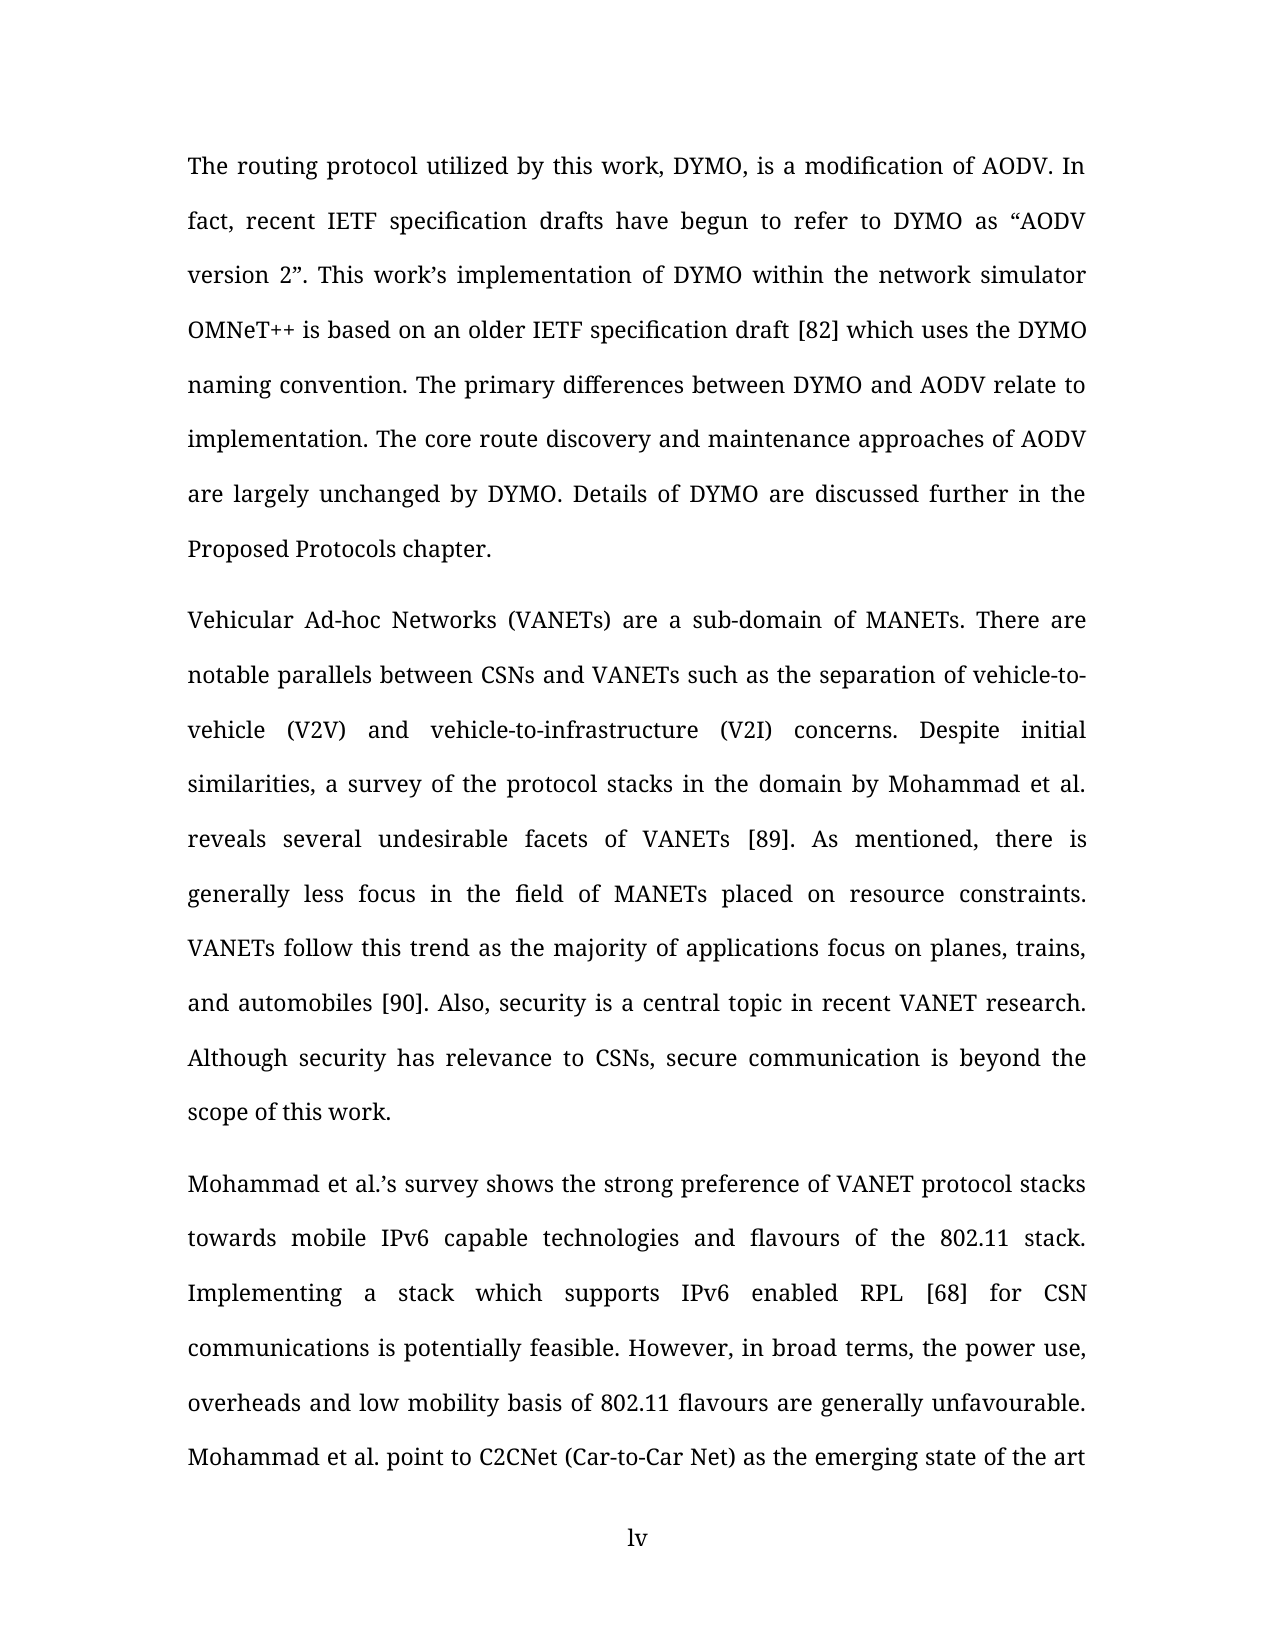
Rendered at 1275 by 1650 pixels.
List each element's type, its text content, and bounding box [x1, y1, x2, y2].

text Vehicular Ad-hoc Networks (VANETs) are a sub-domain of MANETs. There are notable parallels between CSNs and VANETs such as the separation of vehicle-to-vehicle (V2V) and vehicle-to-infrastructure (V2I) concerns. Despite initial similarities, a survey of the protocol stacks in the domain by Mohammad et al. reveals several undesirable facets of VANETs [89]. As mentioned, there is generally less focus in the field of MANETs placed on resource constraints. VANETs follow this trend as the majority of applications focus on planes, trains, and automobiles [90]. Also, security is a central topic in recent VANET research. Although security has relevance to CSNs, secure communication is beyond the scope of this work. [187, 604, 1087, 1128]
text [187, 1168, 1087, 1472]
text The routing protocol utilized by this work, DYMO, is a modification of AODV. In fact, recent IETF specification drafts have begun to refer to DYMO as “AODV version 2”. This work’s implementation of DYMO within the network simulator OMNeT++ is based on an older IETF specification draft [82] which uses the DYMO naming convention. The primary differences between DYMO and AODV relate to implementation. The core route discovery and maintenance approaches of AODV are largely unchanged by DYMO. Details of DYMO are discussed further in the Proposed Protocols chapter. [187, 150, 1087, 564]
